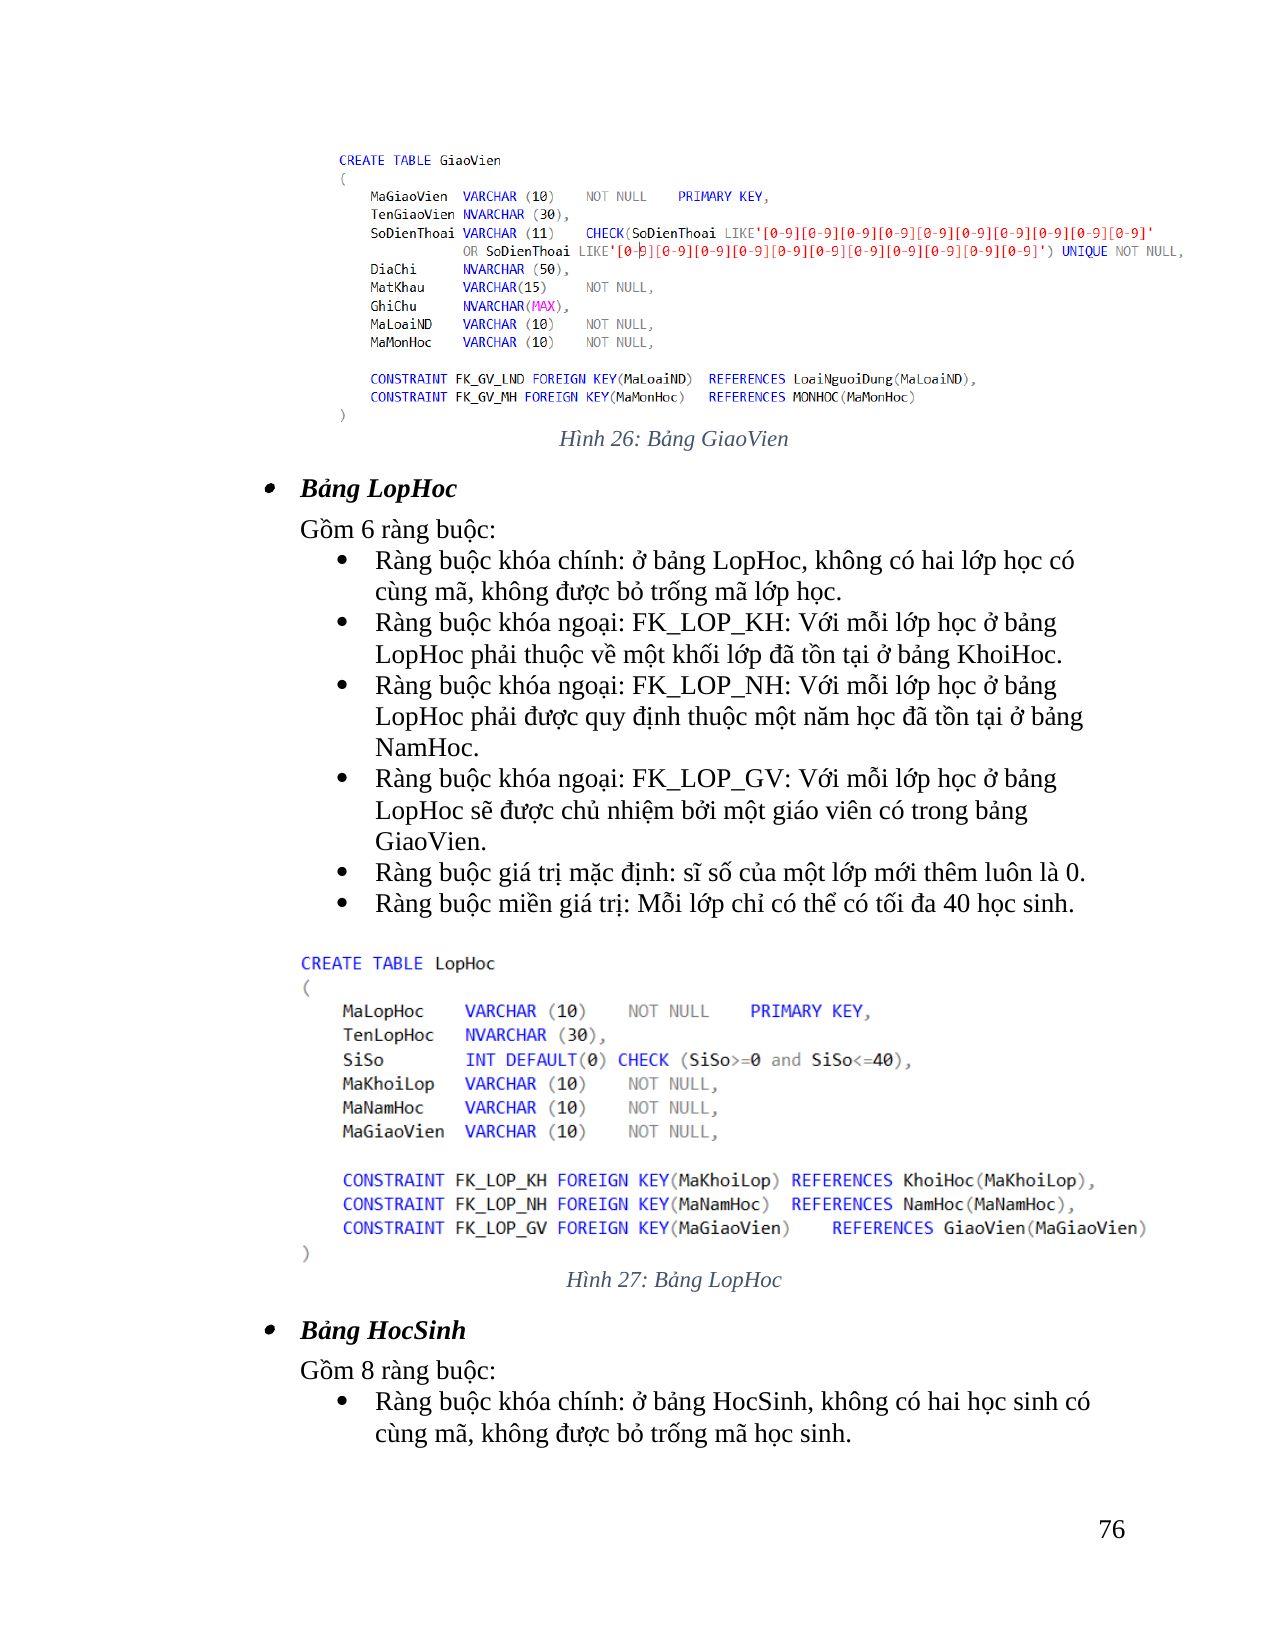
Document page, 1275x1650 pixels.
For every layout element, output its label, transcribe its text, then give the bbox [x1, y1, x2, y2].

list Ràng buộc giá trị mặc định: sĩ số của một lớp mới thêm luôn là 0. [337, 856, 1125, 887]
picture [337, 150, 1204, 426]
text Hình 26: Bảng GiaoVien [150, 425, 1125, 452]
list Gồm 6 ràng buộc: [300, 513, 1125, 544]
text Hình 27: Bảng LopHoc [150, 1267, 1125, 1293]
list Ràng buộc khóa ngoại: FK_LOP_KH: Với mỗi lớp học ở bảng LopHoc phải thuộc về một khối lớp đã tồn tại ở bảng KhoiHoc. [337, 607, 1125, 669]
list Ràng buộc khóa chính: ở bảng LopHoc, không có hai lớp học có cùng mã, không được bỏ trống mã lớp học. [337, 544, 1125, 607]
list Bảng LopHoc [262, 472, 1125, 504]
picture [300, 949, 1166, 1267]
list Ràng buộc khóa chính: ở bảng HocSinh, không có hai học sinh có cùng mã, không được bỏ trống mã học sinh. [337, 1386, 1125, 1448]
list Gồm 8 ràng buộc: [300, 1354, 1125, 1386]
list Ràng buộc khóa ngoại: FK_LOP_NH: Với mỗi lớp học ở bảng LopHoc phải được quy định thuộc một năm học đã tồn tại ở bảng NamHoc. [337, 669, 1125, 762]
list Ràng buộc miền giá trị: Mỗi lớp chỉ có thể có tối đa 40 học sinh. [337, 887, 1125, 918]
list Bảng HocSinh [262, 1314, 1125, 1345]
list Ràng buộc khóa ngoại: FK_LOP_GV: Với mỗi lớp học ở bảng LopHoc sẽ được chủ nhiệm bởi một giáo viên có trong bảng GiaoVien. [337, 762, 1125, 856]
